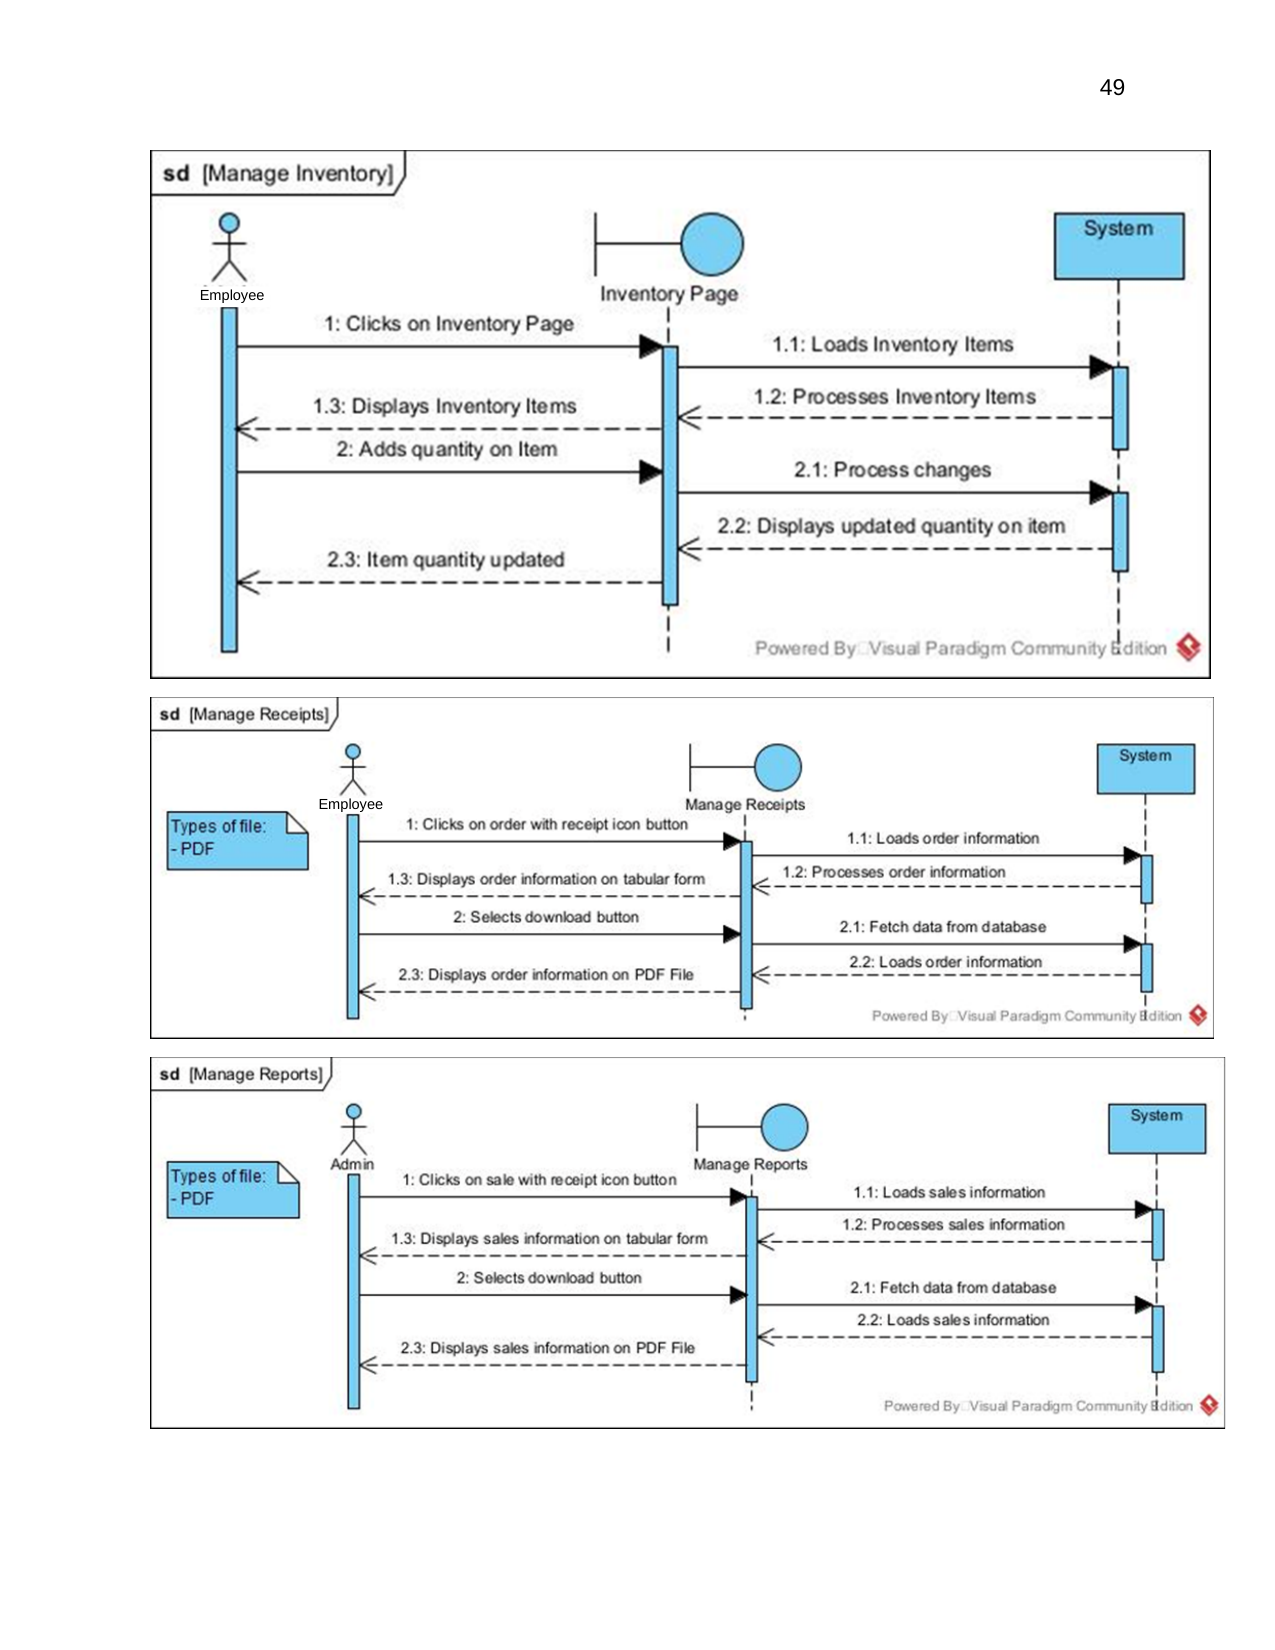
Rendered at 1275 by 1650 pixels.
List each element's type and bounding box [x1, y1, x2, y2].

picture [150, 1057, 1225, 1429]
picture [150, 150, 1211, 679]
picture [150, 697, 1214, 1039]
